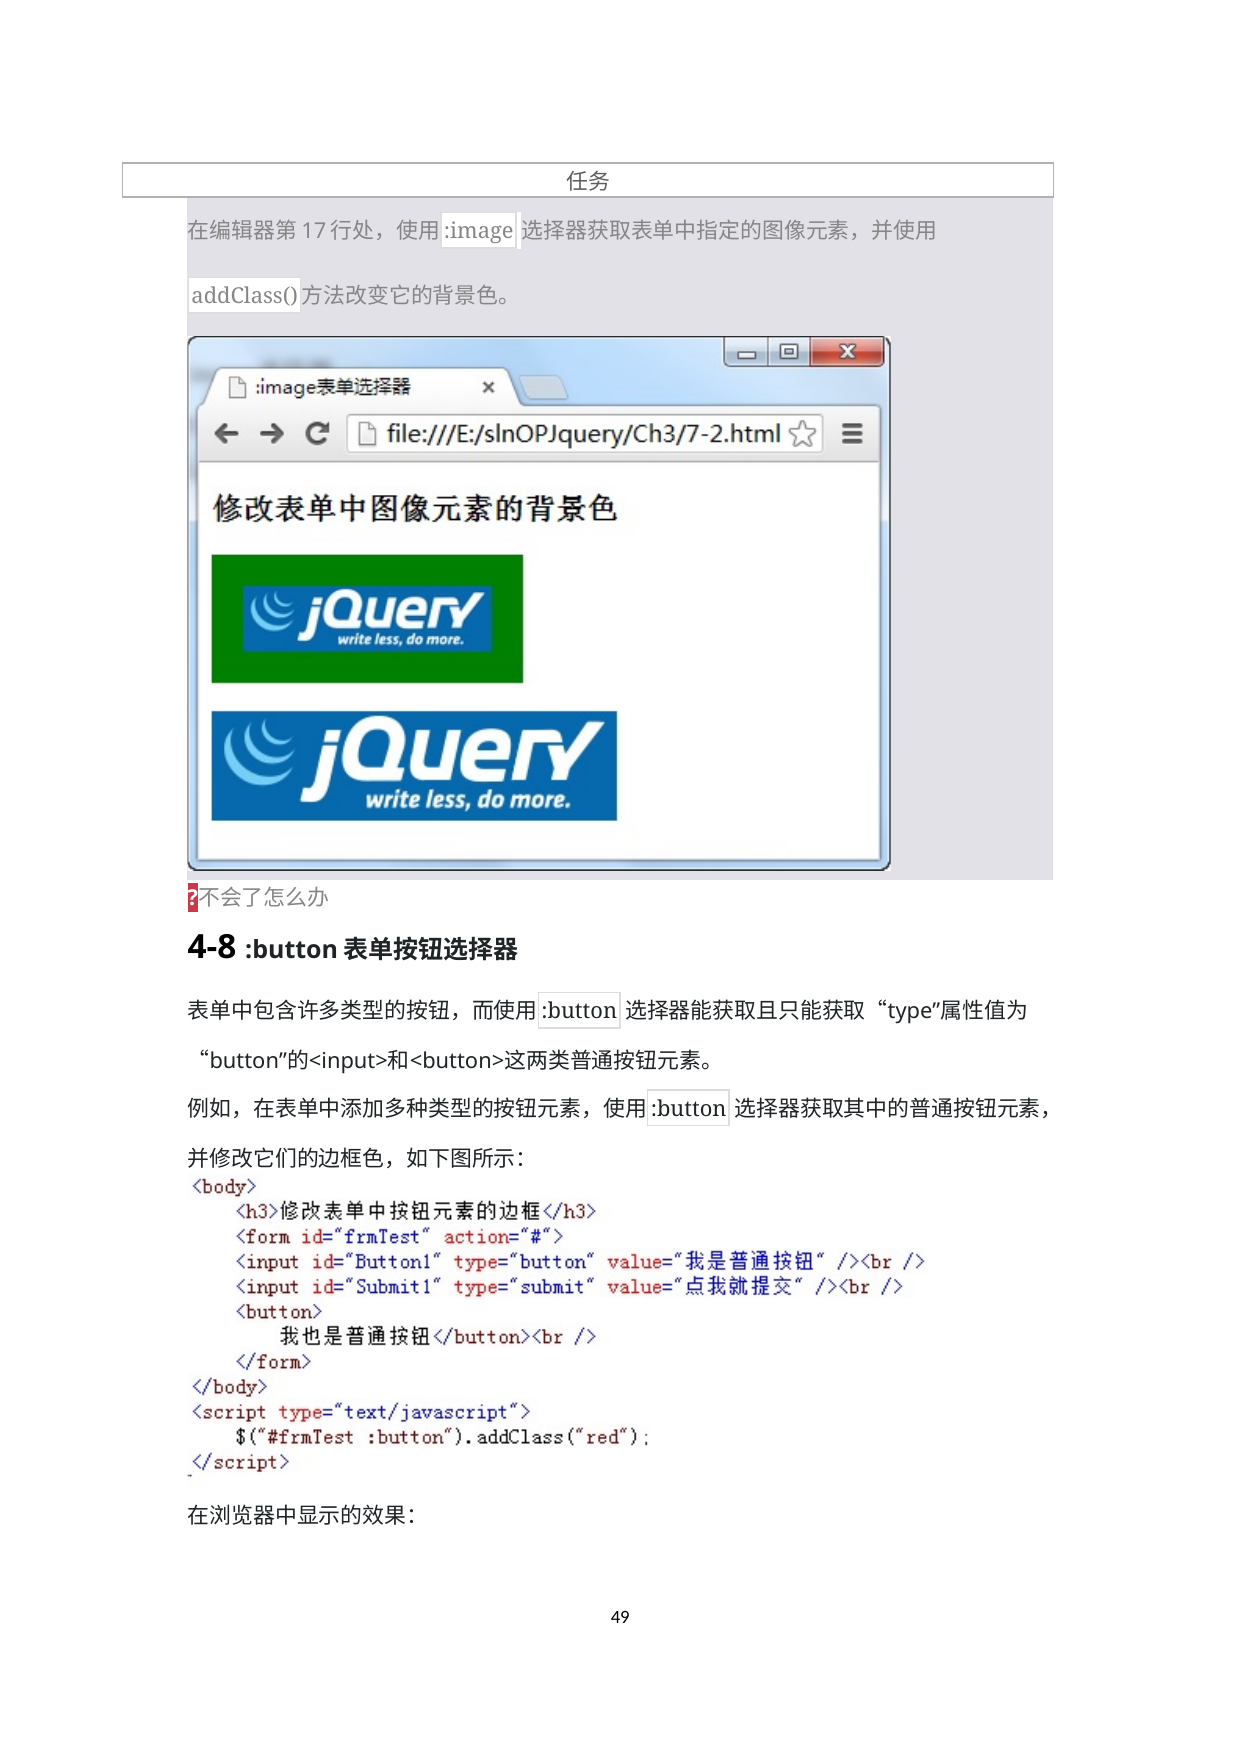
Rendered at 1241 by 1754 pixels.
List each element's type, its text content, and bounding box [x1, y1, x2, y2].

text 例如，在表单中添加多种类型的按钮元素，使用:button选择器获取其中的普通按钮元素，并修改它们的边框色，如下图所示： [187, 1075, 1053, 1173]
picture [187, 1173, 929, 1497]
subtitle 任务 [123, 164, 1053, 196]
picture [187, 336, 891, 871]
text 在编辑器第17行处，使用:image选择器获取表单中指定的图像元素，并使用addClass()方法改变它的背景色。 [187, 198, 1053, 328]
text 在浏览器中显示的效果： [187, 1498, 1053, 1530]
subtitle 4-8 :button表单按钮选择器 [187, 913, 1053, 978]
text ?不会了怎么办 [187, 880, 1053, 913]
text 表单中包含许多类型的按钮，而使用:button选择器能获取且只能获取“type”属性值为“button”的<input>和<button>这两类普通按钮元素。 [187, 978, 1053, 1075]
